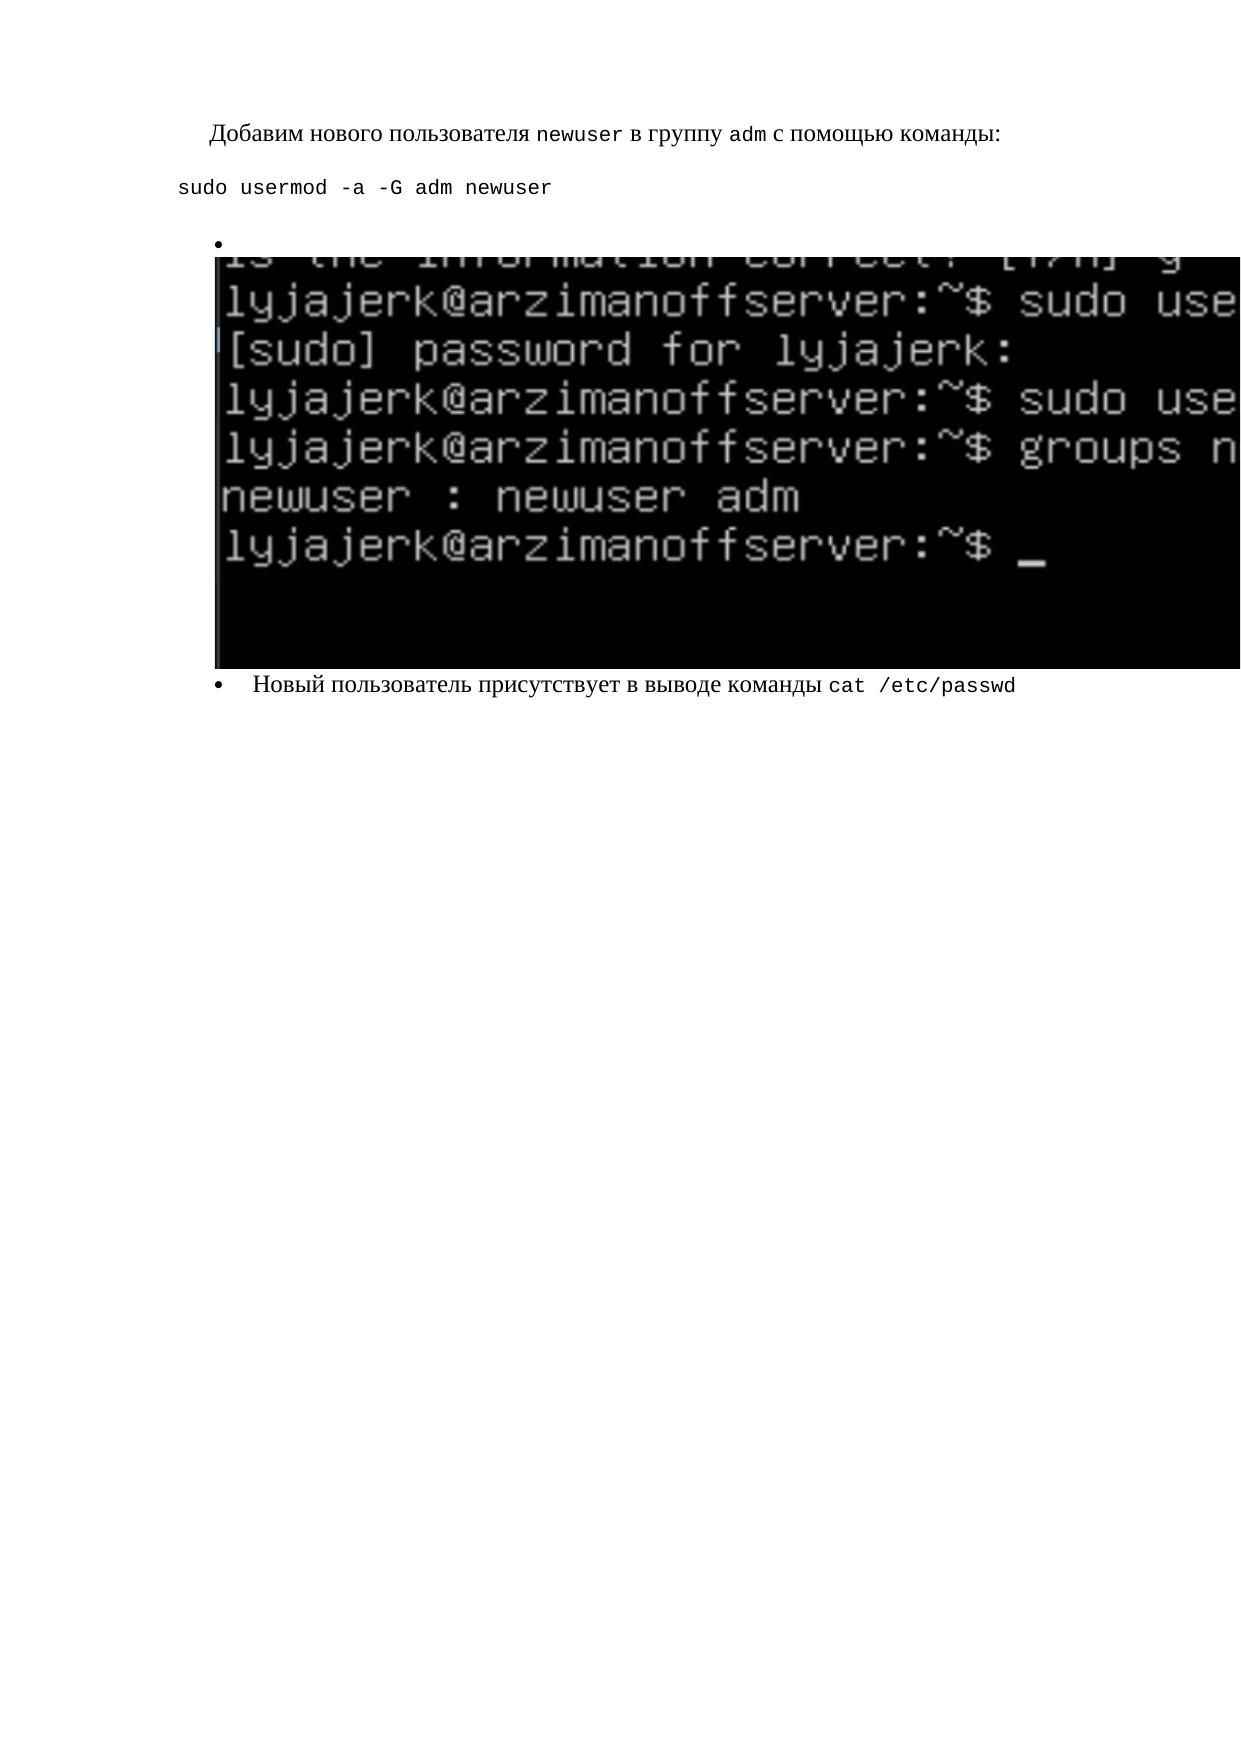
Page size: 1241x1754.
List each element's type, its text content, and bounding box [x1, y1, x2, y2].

text sudo usermod -a -G adm newuser [177, 177, 1152, 201]
list Новый пользователь присутствует в выводе команды cat /etc/passwd [215, 669, 1152, 698]
picture [214, 257, 1241, 669]
text  Добавим нового пользователя newuser в группу adm с помощью команды: [177, 118, 1152, 148]
